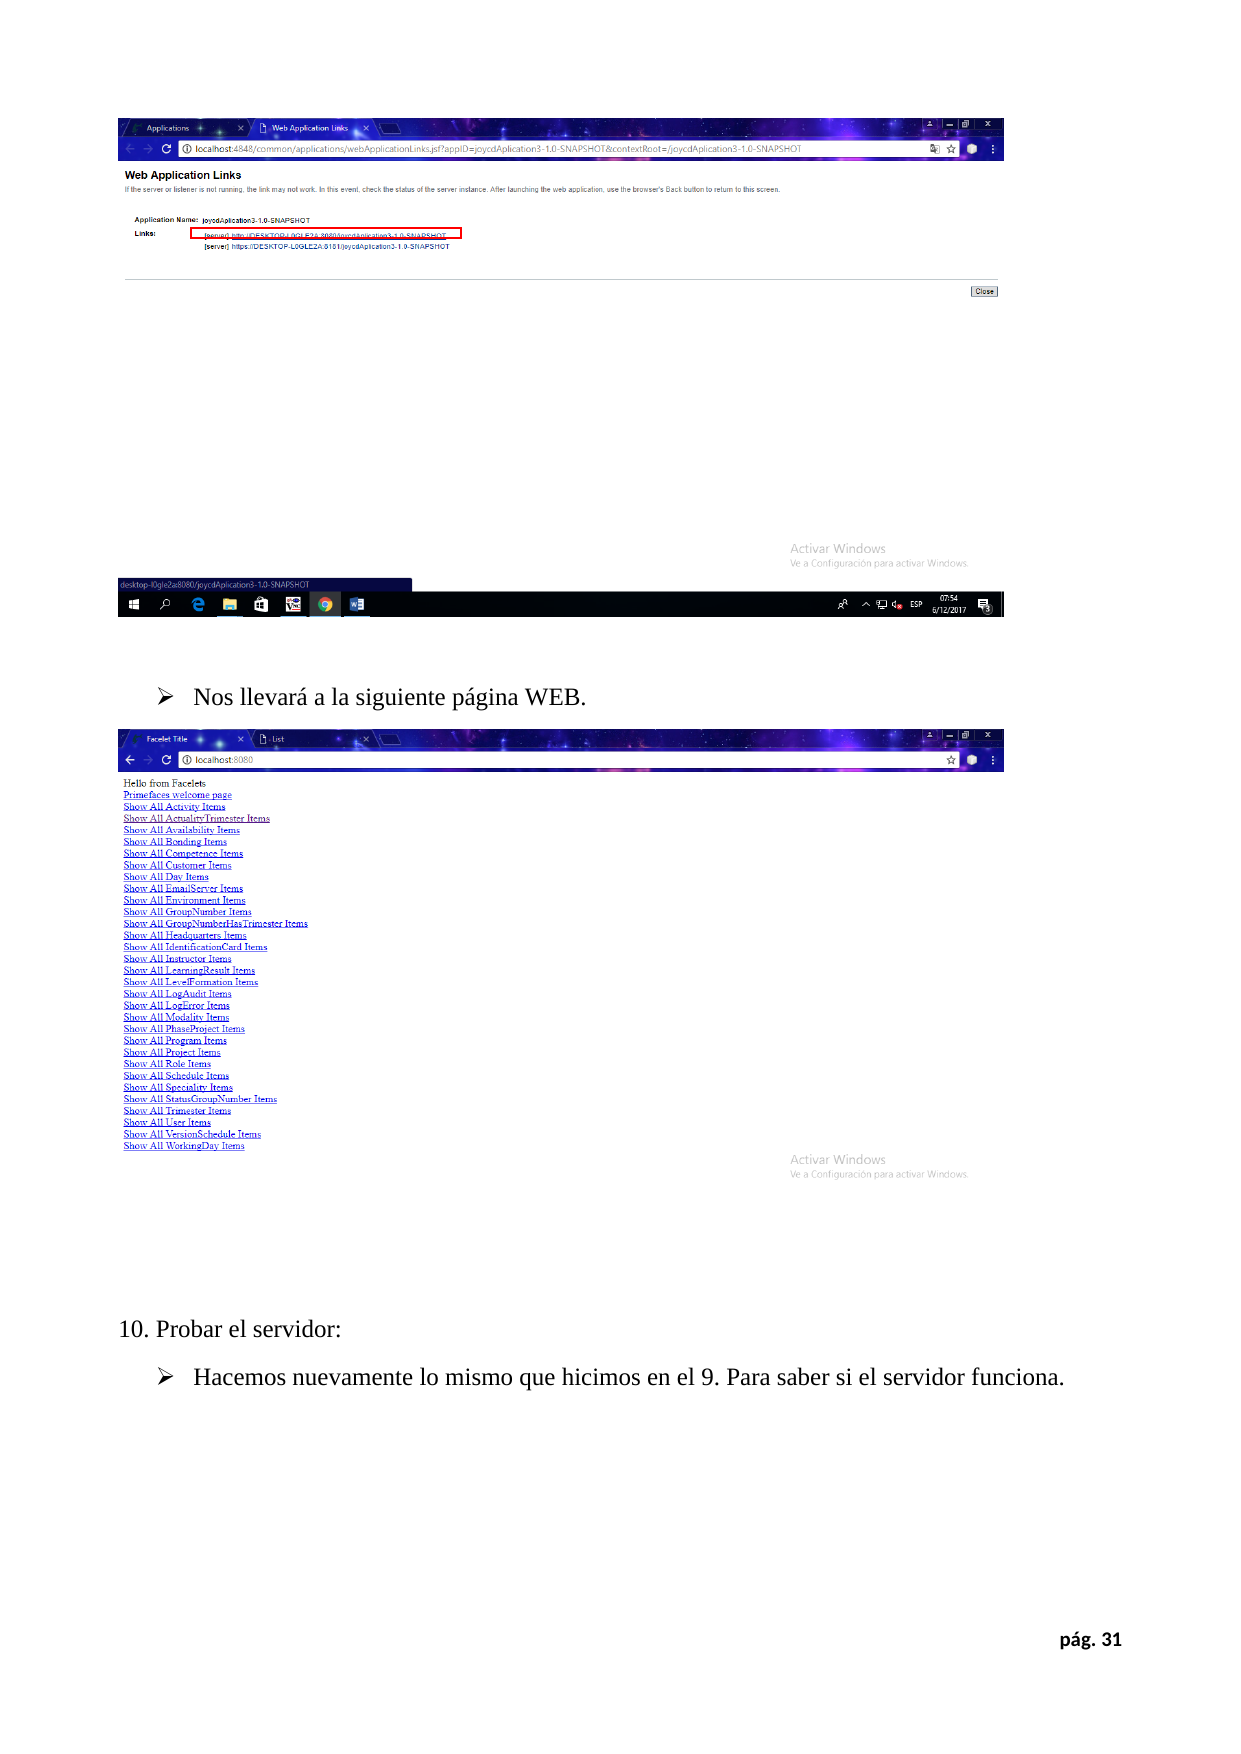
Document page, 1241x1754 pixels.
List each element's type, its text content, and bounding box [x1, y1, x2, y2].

picture [118, 729, 1004, 1202]
text 10. Probar el servidor: [118, 1314, 1122, 1343]
list Hacemos nuevamente lo mismo que hicimos en el 9. Para saber si el servidor funciona. [156, 1362, 1122, 1391]
list Nos llevará a la siguiente página WEB. [156, 682, 1122, 711]
picture [118, 118, 1004, 617]
